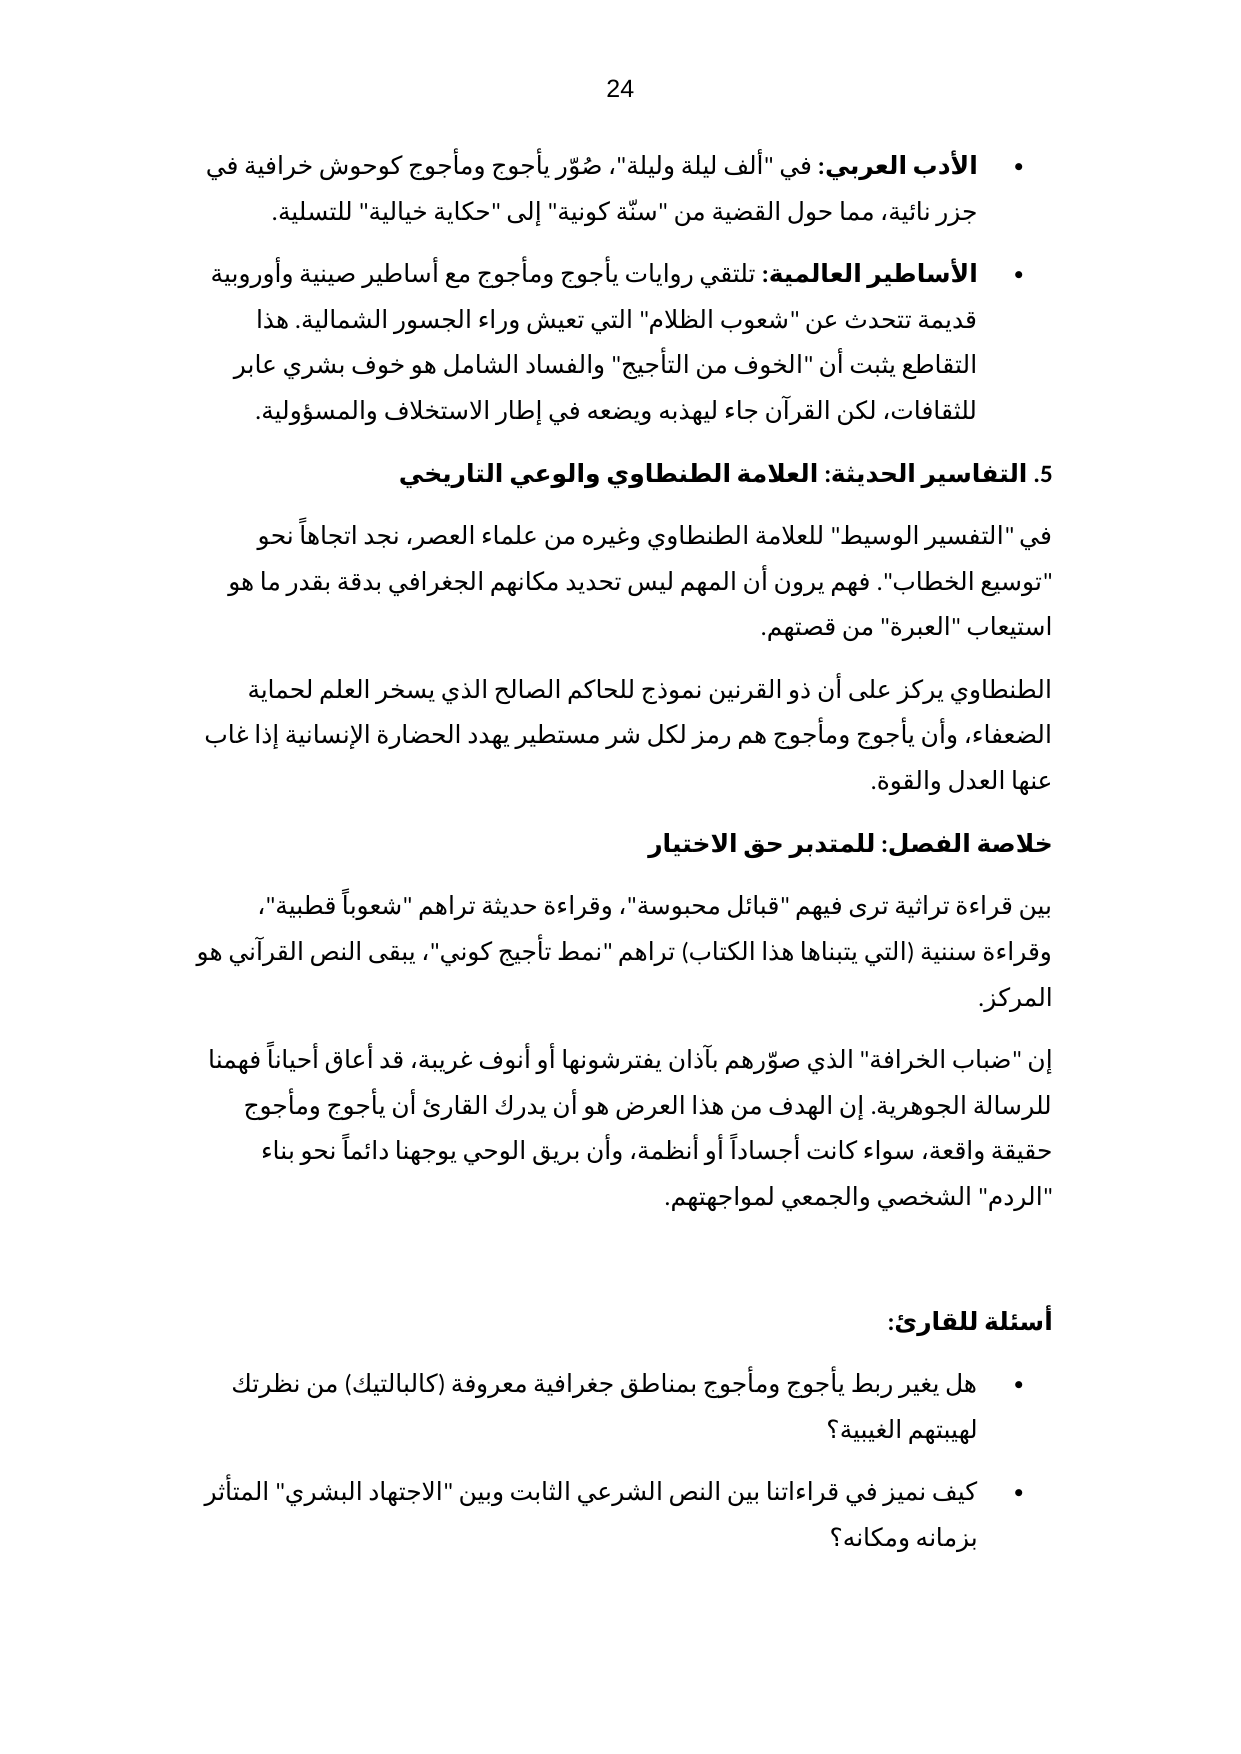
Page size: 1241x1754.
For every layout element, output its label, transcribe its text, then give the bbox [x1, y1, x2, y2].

list كيف نميز في قراءاتنا بين النص الشرعي الثابت وبين "الاجتهاد البشري" المتأثر بزمانه ومكانه؟ [187, 1477, 1015, 1553]
list هل يغير ربط يأجوج ومأجوج بمناطق جغرافية معروفة (كالبالتيك) من نظرتك لهيبتهم الغيبية؟ [187, 1368, 1015, 1445]
text في "التفسير الوسيط" للعلامة الطنطاوي وغيره من علماء العصر، نجد اتجاهاً نحو "توسيع الخطاب". فهم يرون أن المهم ليس تحديد مكانهم الجغرافي بدقة بقدر ما هو استيعاب "العبرة" من قصتهم. [187, 520, 1053, 642]
text 5. التفاسير الحديثة: العلامة الطنطاوي والوعي التاريخي [187, 458, 1053, 488]
text إن "ضباب الخرافة" الذي صوّرهم بآذان يفترشونها أو أنوف غريبة، قد أعاق أحياناً فهمنا للرسالة الجوهرية. إن الهدف من هذا العرض هو أن يدرك القارئ أن يأجوج ومأجوج حقيقة واقعة، سواء كانت أجساداً أو أنظمة، وأن بريق الوحي يوجهنا دائماً نحو بناء "الردم" الشخصي والجمعي لمواجهتهم. [187, 1044, 1053, 1212]
text الطنطاوي يركز على أن ذو القرنين نموذج للحاكم الصالح الذي يسخر العلم لحماية الضعفاء، وأن يأجوج ومأجوج هم رمز لكل شر مستطير يهدد الحضارة الإنسانية إذا غاب عنها العدل والقوة. [187, 674, 1053, 796]
list الأدب العربي: في "ألف ليلة وليلة"، صُوّر يأجوج ومأجوج كوحوش خرافية في جزر نائية، مما حول القضية من "سنّة كونية" إلى "حكاية خيالية" للتسلية. [187, 150, 1015, 226]
list الأساطير العالمية: تلتقي روايات يأجوج ومأجوج مع أساطير صينية وأوروبية قديمة تتحدث عن "شعوب الظلام" التي تعيش وراء الجسور الشمالية. هذا التقاطع يثبت أن "الخوف من التأجيج" والفساد الشامل هو خوف بشري عابر للثقافات، لكن القرآن جاء ليهذبه ويضعه في إطار الاستخلاف والمسؤولية. [187, 258, 1015, 426]
text خلاصة الفصل: للمتدبر حق الاختيار [187, 828, 1053, 858]
text بين قراءة تراثية ترى فيهم "قبائل محبوسة"، وقراءة حديثة تراهم "شعوباً قطبية"، وقراءة سننية (التي يتبناها هذا الكتاب) تراهم "نمط تأجيج كوني"، يبقى النص القرآني هو المركز. [187, 890, 1053, 1012]
text أسئلة للقارئ: [187, 1306, 1053, 1337]
